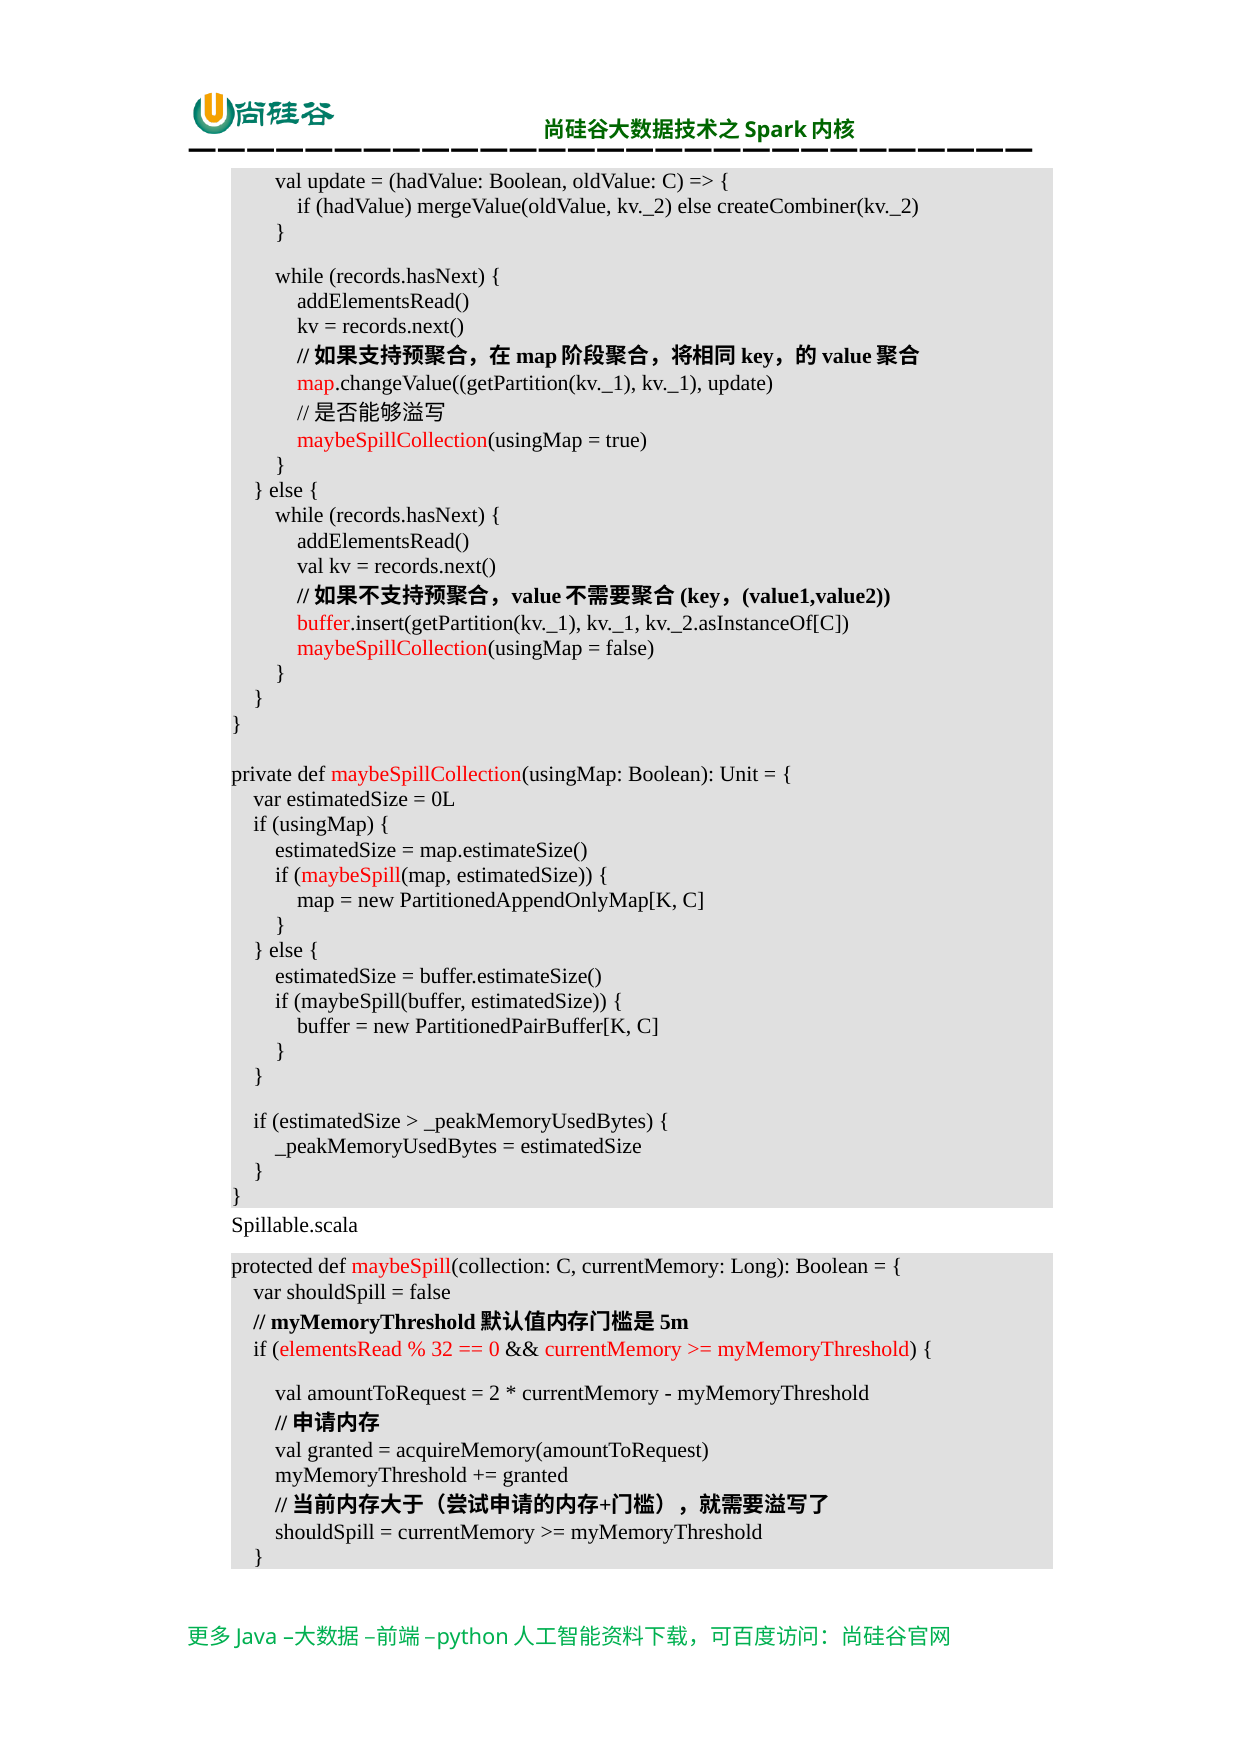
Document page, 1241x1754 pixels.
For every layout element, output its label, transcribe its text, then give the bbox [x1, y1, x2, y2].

text } [231, 219, 1053, 244]
text // 当前内存大于（尝试申请的内存+门槛），就需要溢写了 [231, 1487, 1053, 1519]
text if (maybeSpill(map, estimatedSize)) { [231, 862, 1053, 887]
text addElementsRead() [231, 528, 1053, 553]
text } [231, 1063, 1053, 1089]
text map.changeValue((getPartition(kv._1), kv._1), update) [231, 370, 1053, 395]
text // 如果不支持预聚合，value不需要聚合 (key，(value1,value2)) [231, 578, 1053, 610]
text while (records.hasNext) { [231, 263, 1053, 288]
text var shouldSpill = false [231, 1279, 1053, 1304]
text val kv = records.next() [231, 553, 1053, 578]
text } [231, 1544, 1053, 1569]
text if (estimatedSize > _peakMemoryUsedBytes) { [231, 1108, 1053, 1133]
text // 是否能够溢写 [231, 395, 1053, 427]
text } [231, 452, 1053, 477]
text val amountToRequest = 2 * currentMemory - myMemoryThreshold [231, 1380, 1053, 1405]
text buffer = new PartitionedPairBuffer[K, C] [231, 1013, 1053, 1038]
text } [231, 912, 1053, 937]
text private def maybeSpillCollection(usingMap: Boolean): Unit = { [231, 761, 1053, 786]
text addElementsRead() [231, 288, 1053, 313]
text } [231, 1158, 1053, 1183]
text shouldSpill = currentMemory >= myMemoryThreshold [231, 1519, 1053, 1544]
text } [231, 1183, 1053, 1208]
text if (maybeSpill(buffer, estimatedSize)) { [231, 988, 1053, 1013]
text maybeSpillCollection(usingMap = true) [231, 427, 1053, 452]
text if (elementsRead % 32 == 0 && currentMemory >= myMemoryThreshold) { [231, 1336, 1053, 1361]
text while (records.hasNext) { [231, 502, 1053, 528]
text Spillable.scala [187, 1208, 1053, 1241]
text } [231, 711, 1053, 736]
text val granted = acquireMemory(amountToRequest) [231, 1437, 1053, 1462]
text if (hadValue) mergeValue(oldValue, kv._2) else createCombiner(kv._2) [231, 193, 1053, 219]
text } [231, 1038, 1053, 1063]
text myMemoryThreshold += granted [231, 1462, 1053, 1487]
text estimatedSize = map.estimateSize() [231, 837, 1053, 862]
text } else { [231, 477, 1053, 502]
text } [231, 660, 1053, 685]
text _peakMemoryUsedBytes = estimatedSize [231, 1133, 1053, 1158]
text map = new PartitionedAppendOnlyMap[K, C] [231, 887, 1053, 912]
picture [187, 88, 338, 138]
text kv = records.next() [231, 313, 1053, 338]
text } else { [231, 937, 1053, 963]
text // 如果支持预聚合，在map阶段聚合，将相同key，的value聚合 [231, 338, 1053, 370]
text val update = (hadValue: Boolean, oldValue: C) => { [231, 168, 1053, 193]
text // 申请内存 [231, 1405, 1053, 1437]
text protected def maybeSpill(collection: C, currentMemory: Long): Boolean = { [231, 1253, 1053, 1279]
text } [231, 685, 1053, 711]
text var estimatedSize = 0L [231, 786, 1053, 811]
text if (usingMap) { [231, 811, 1053, 837]
text buffer.insert(getPartition(kv._1), kv._1, kv._2.asInstanceOf[C]) [231, 610, 1053, 635]
text estimatedSize = buffer.estimateSize() [231, 963, 1053, 988]
text maybeSpillCollection(usingMap = false) [231, 635, 1053, 660]
text // myMemoryThreshold默认值内存门槛是5m [231, 1304, 1053, 1336]
